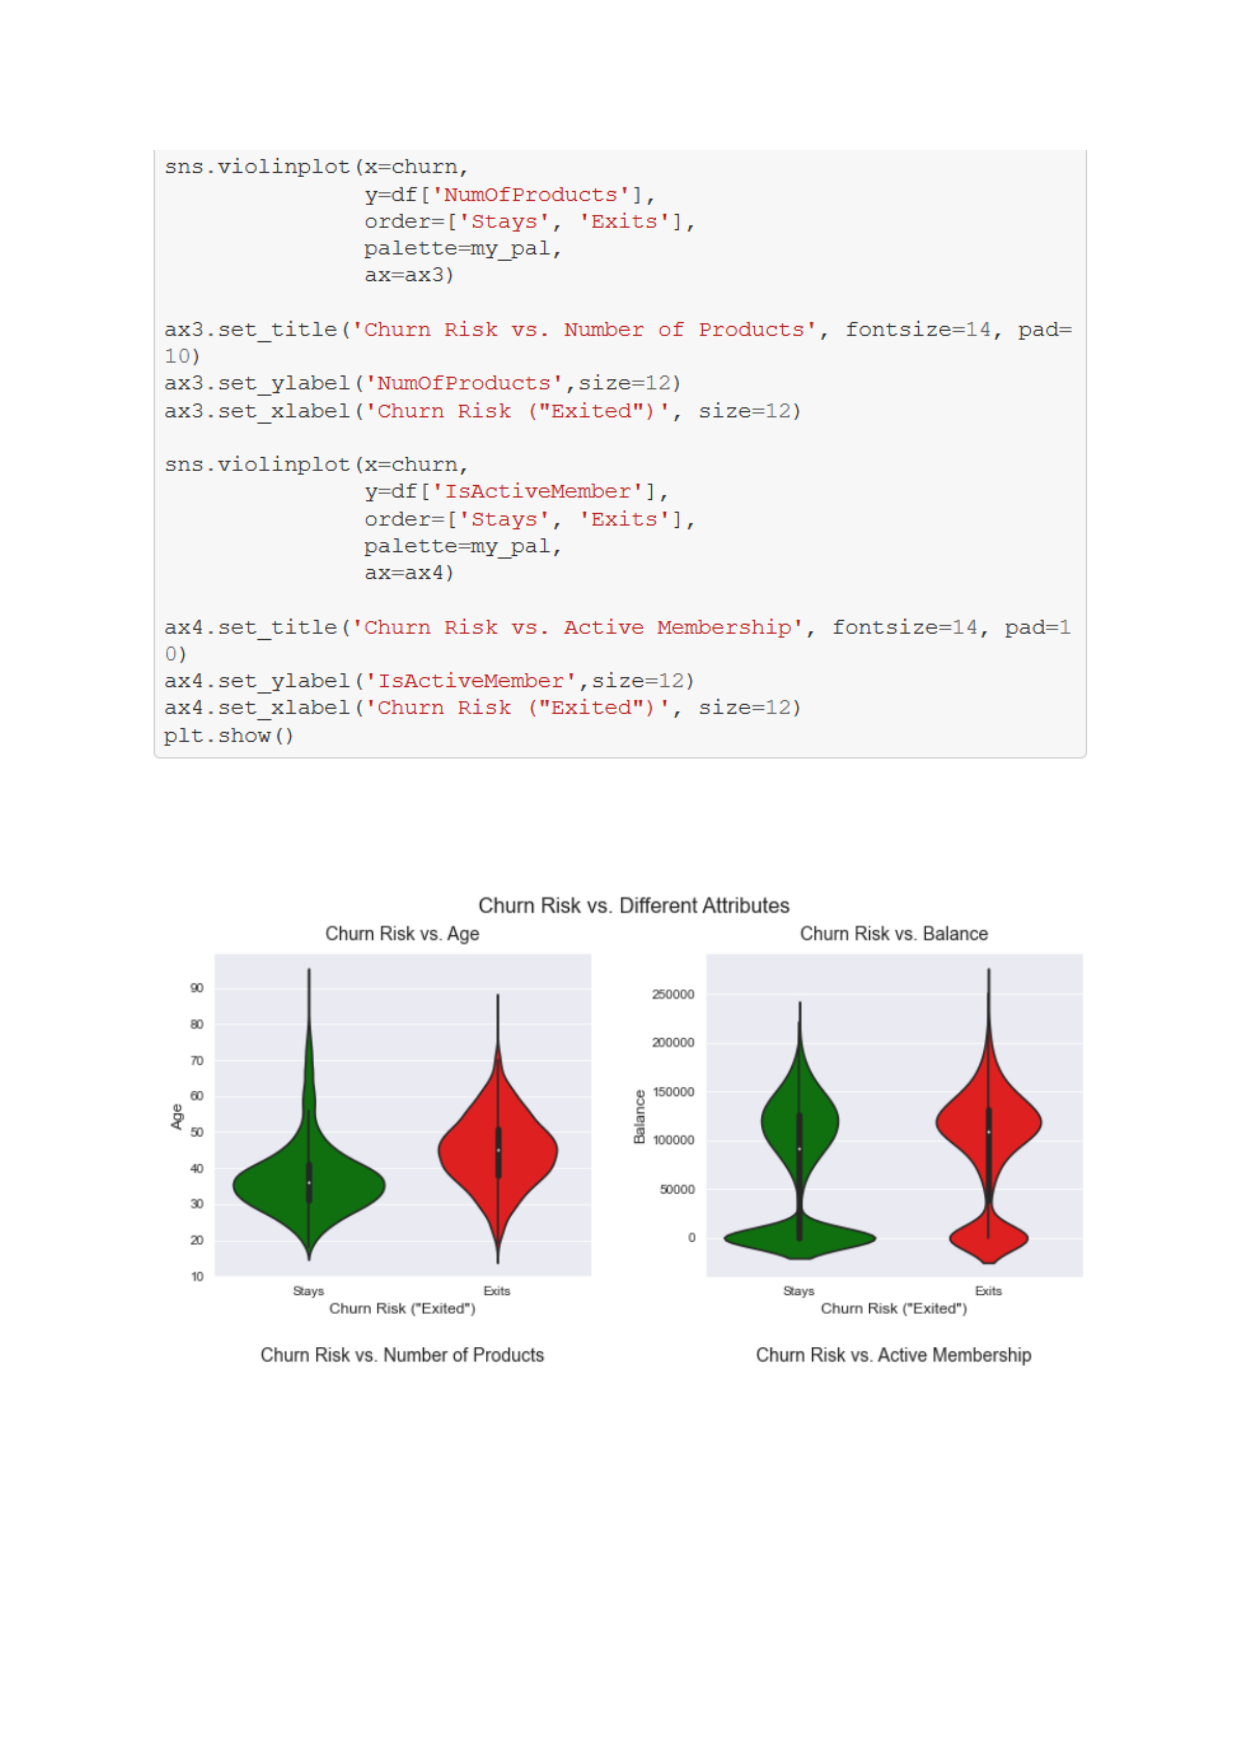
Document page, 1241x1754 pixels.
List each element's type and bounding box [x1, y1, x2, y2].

picture [150, 150, 1091, 765]
picture [150, 882, 1091, 1371]
